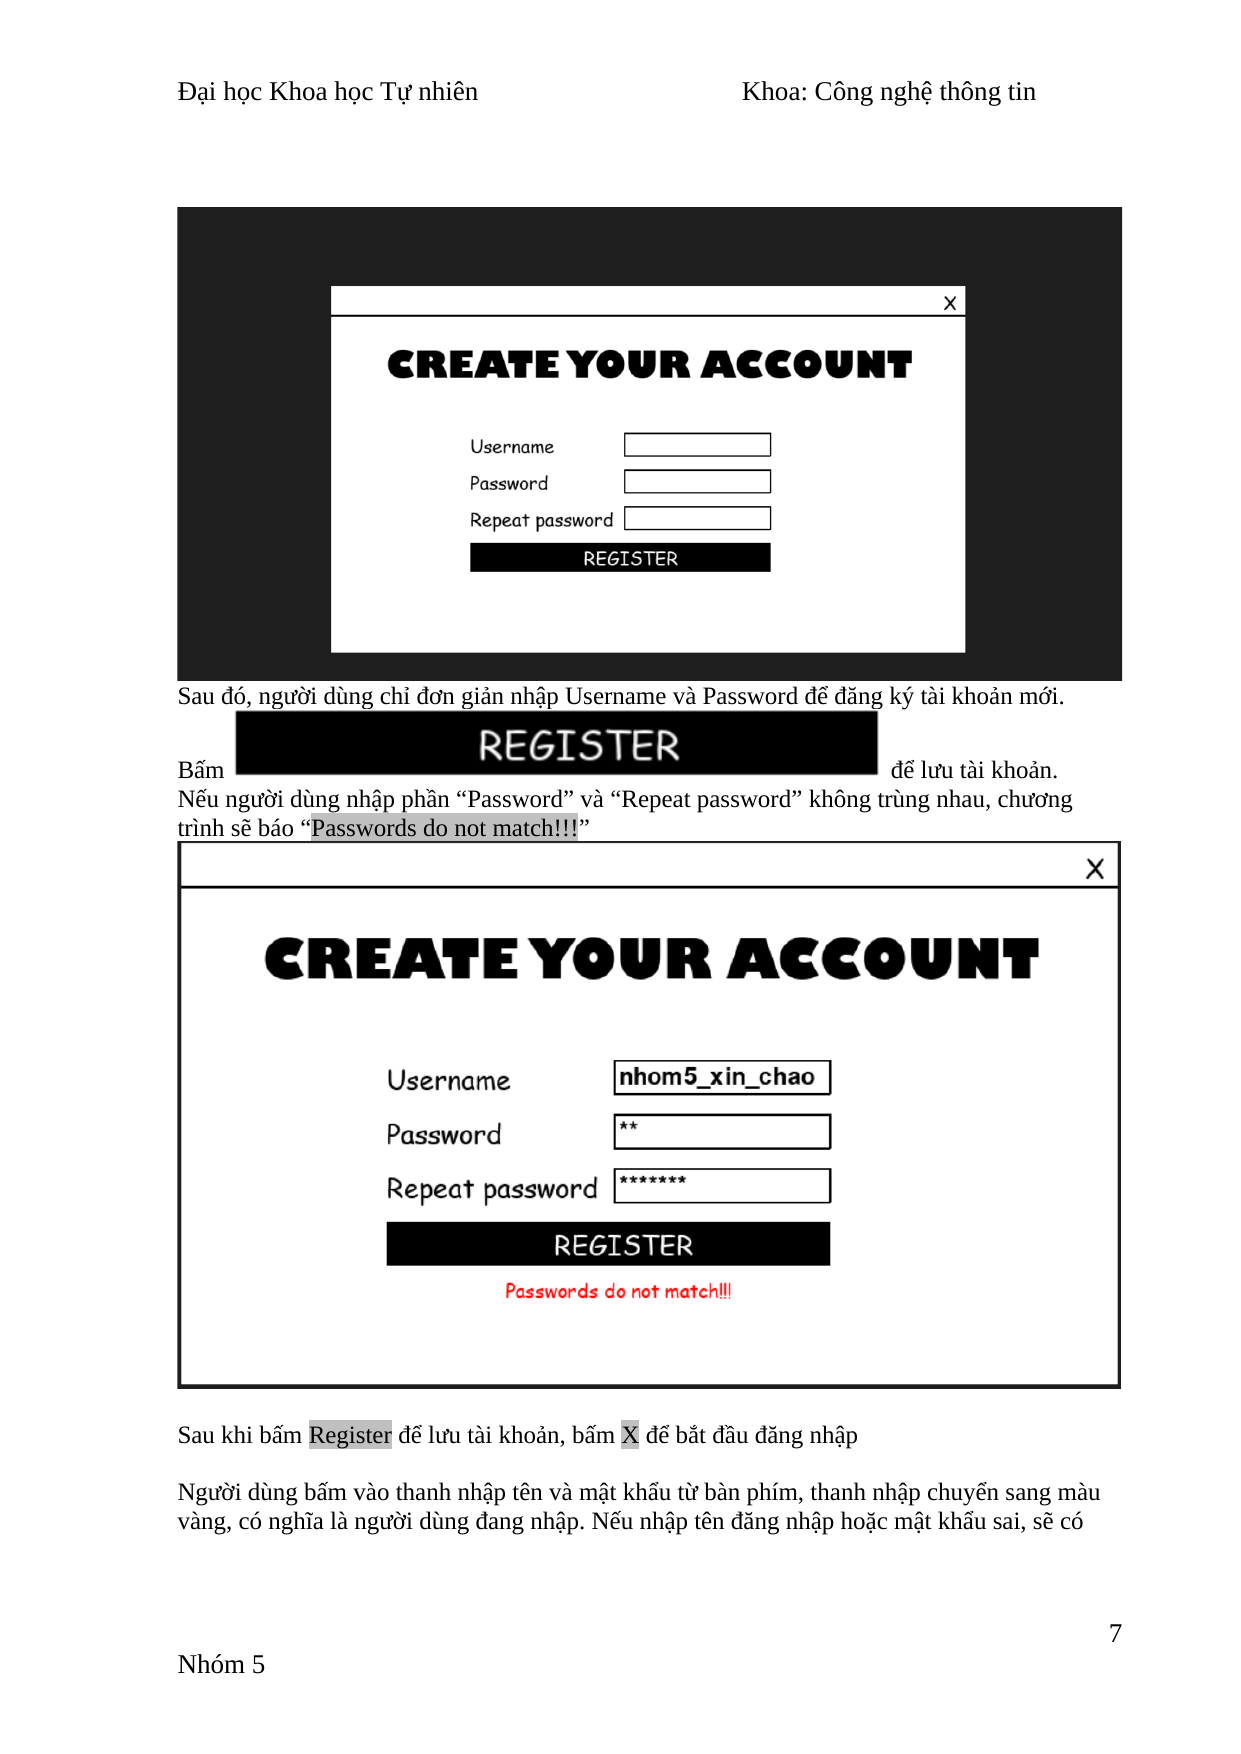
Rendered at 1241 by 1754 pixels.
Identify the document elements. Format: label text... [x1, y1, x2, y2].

picture [177, 841, 1121, 1389]
text Sau khi bấm Register để lưu tài khoản, bấm X để bắt đầu đăng nhập [639, 1420, 1122, 1449]
text Sau khi bấm Register để lưu tài khoản, bấm X để bắt đầu đăng nhập [392, 1420, 621, 1449]
picture [230, 709, 885, 779]
text Nếu người dùng nhập phần “Password” và “Repeat password” không trùng nhau, chương trình sẽ báo “Passwords do not match!!!” [177, 784, 1122, 841]
text Sau đó, người dùng chỉ đơn giản nhập Username và Password để đăng ký tài khoản mới. [177, 681, 1122, 710]
picture [177, 206, 1123, 681]
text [177, 1477, 1122, 1535]
